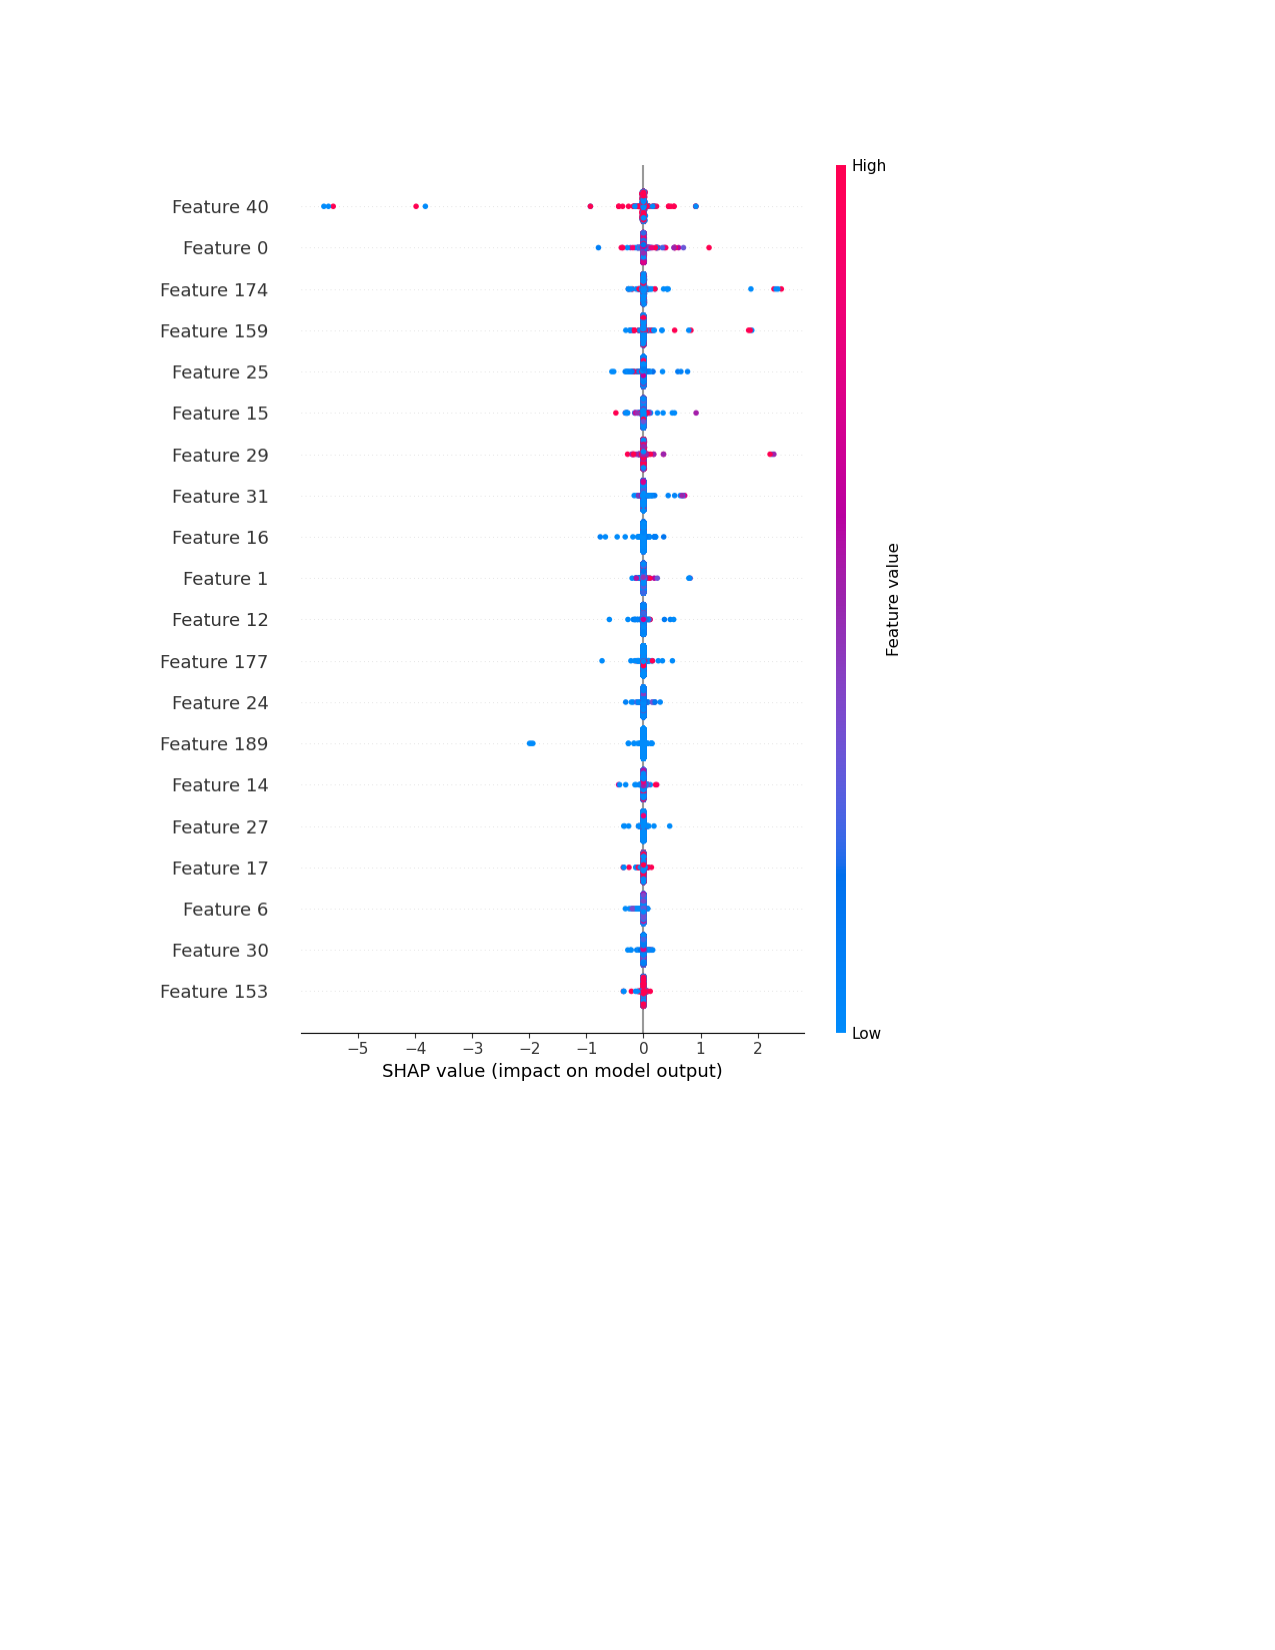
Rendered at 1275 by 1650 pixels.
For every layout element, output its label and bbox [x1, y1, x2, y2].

picture [150, 150, 911, 1091]
